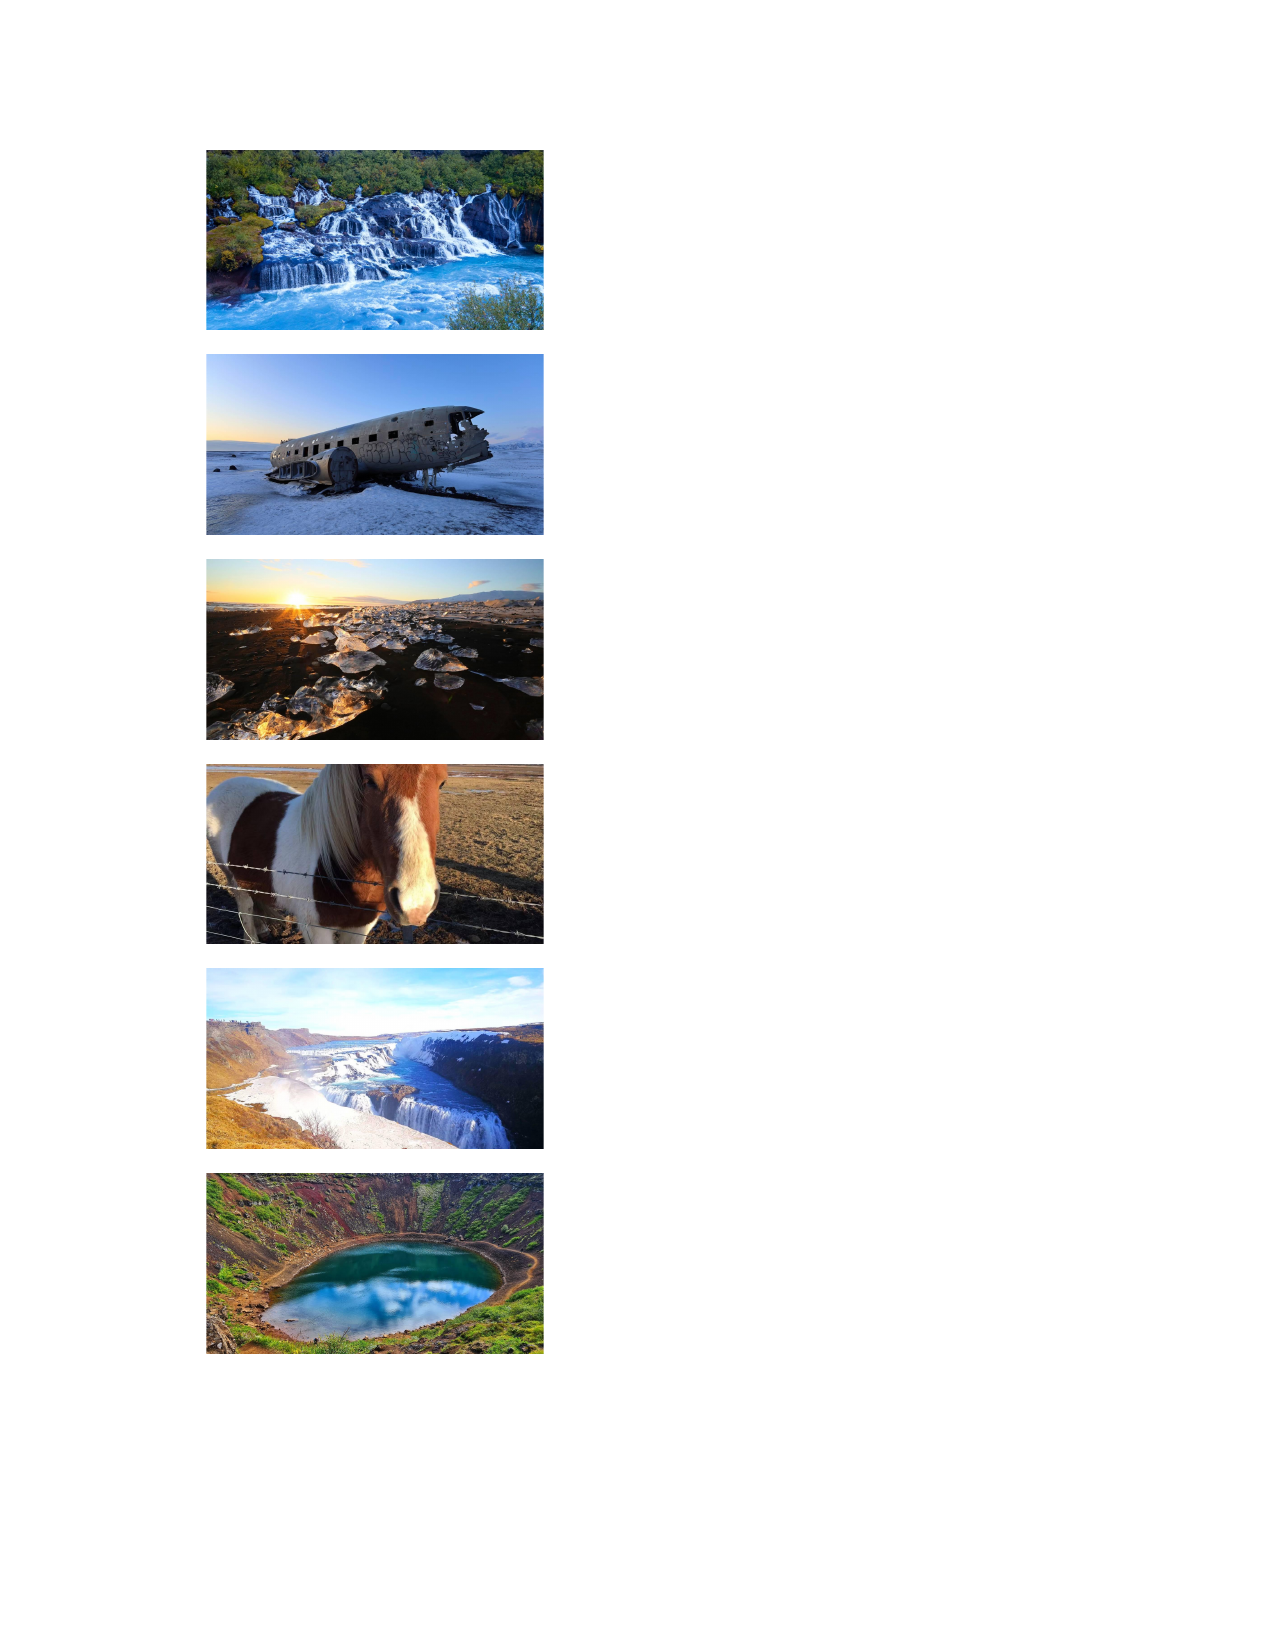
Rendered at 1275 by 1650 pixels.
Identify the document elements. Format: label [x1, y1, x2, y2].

picture [206, 150, 544, 330]
picture [206, 764, 544, 944]
picture [206, 968, 544, 1149]
picture [206, 1173, 544, 1354]
picture [206, 559, 544, 740]
picture [206, 354, 544, 535]
